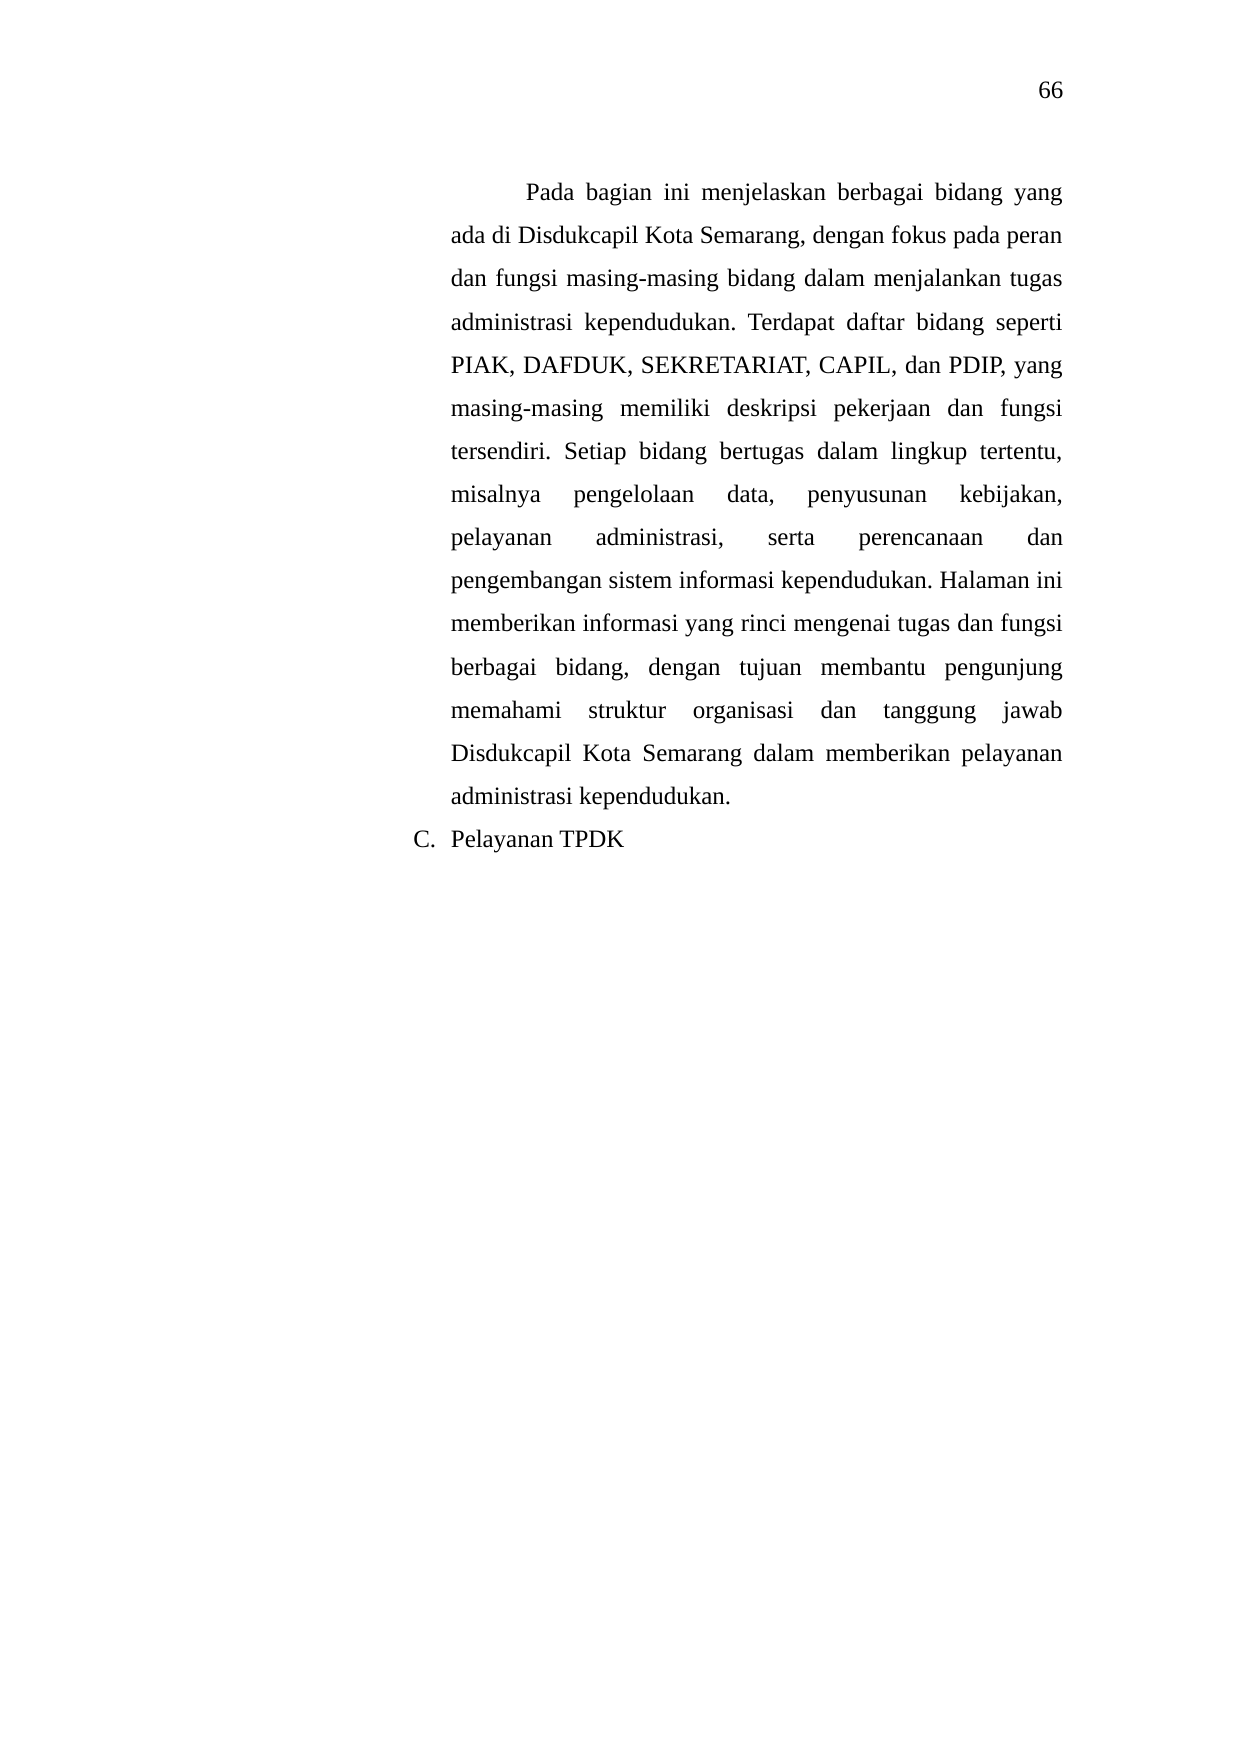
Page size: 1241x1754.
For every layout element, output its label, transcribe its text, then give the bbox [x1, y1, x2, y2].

list Pelayanan TPDK [413, 824, 1063, 853]
list Pada bagian ini menjelaskan berbagai bidang yang ada di Disdukcapil Kota Semarang, dengan fokus pada peran dan fungsi masing-masing bidang dalam menjalankan tugas administrasi kependudukan. Terdapat daftar bidang seperti PIAK, DAFDUK, SEKRETARIAT, CAPIL, dan PDIP, yang masing-masing memiliki deskripsi pekerjaan dan fungsi tersendiri. Setiap bidang bertugas dalam lingkup tertentu, misalnya pengelolaan data, penyusunan kebijakan, pelayanan administrasi, serta perencanaan dan pengembangan sistem informasi kependudukan. Halaman ini memberikan informasi yang rinci mengenai tugas dan fungsi berbagai bidang, dengan tujuan membantu pengunjung memahami struktur organisasi dan tanggung jawab Disdukcapil Kota Semarang dalam memberikan pelayanan administrasi kependudukan. [451, 177, 1063, 810]
